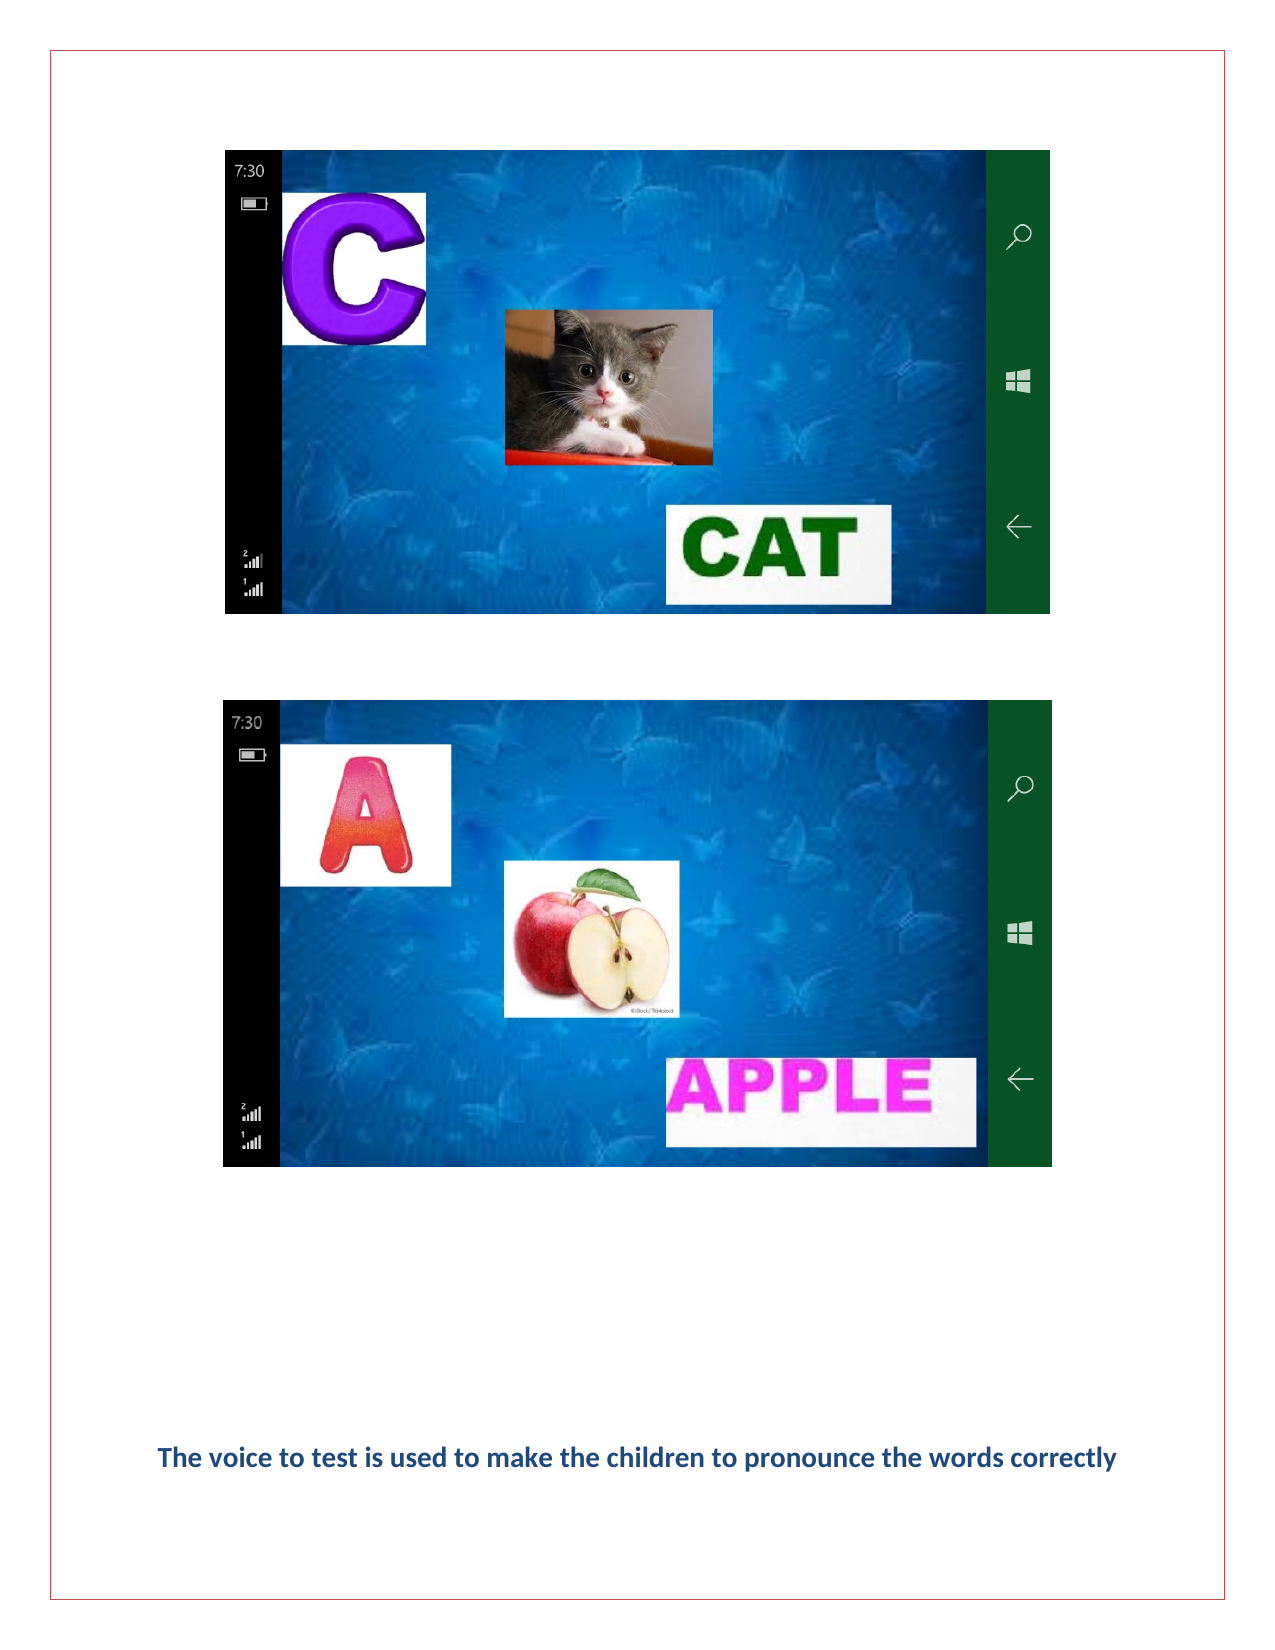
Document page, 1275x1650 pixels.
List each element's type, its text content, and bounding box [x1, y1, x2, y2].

picture [223, 700, 1052, 1167]
text The voice to test is used to make the children to pronounce the words correctly [150, 1439, 1125, 1474]
picture [225, 150, 1050, 614]
